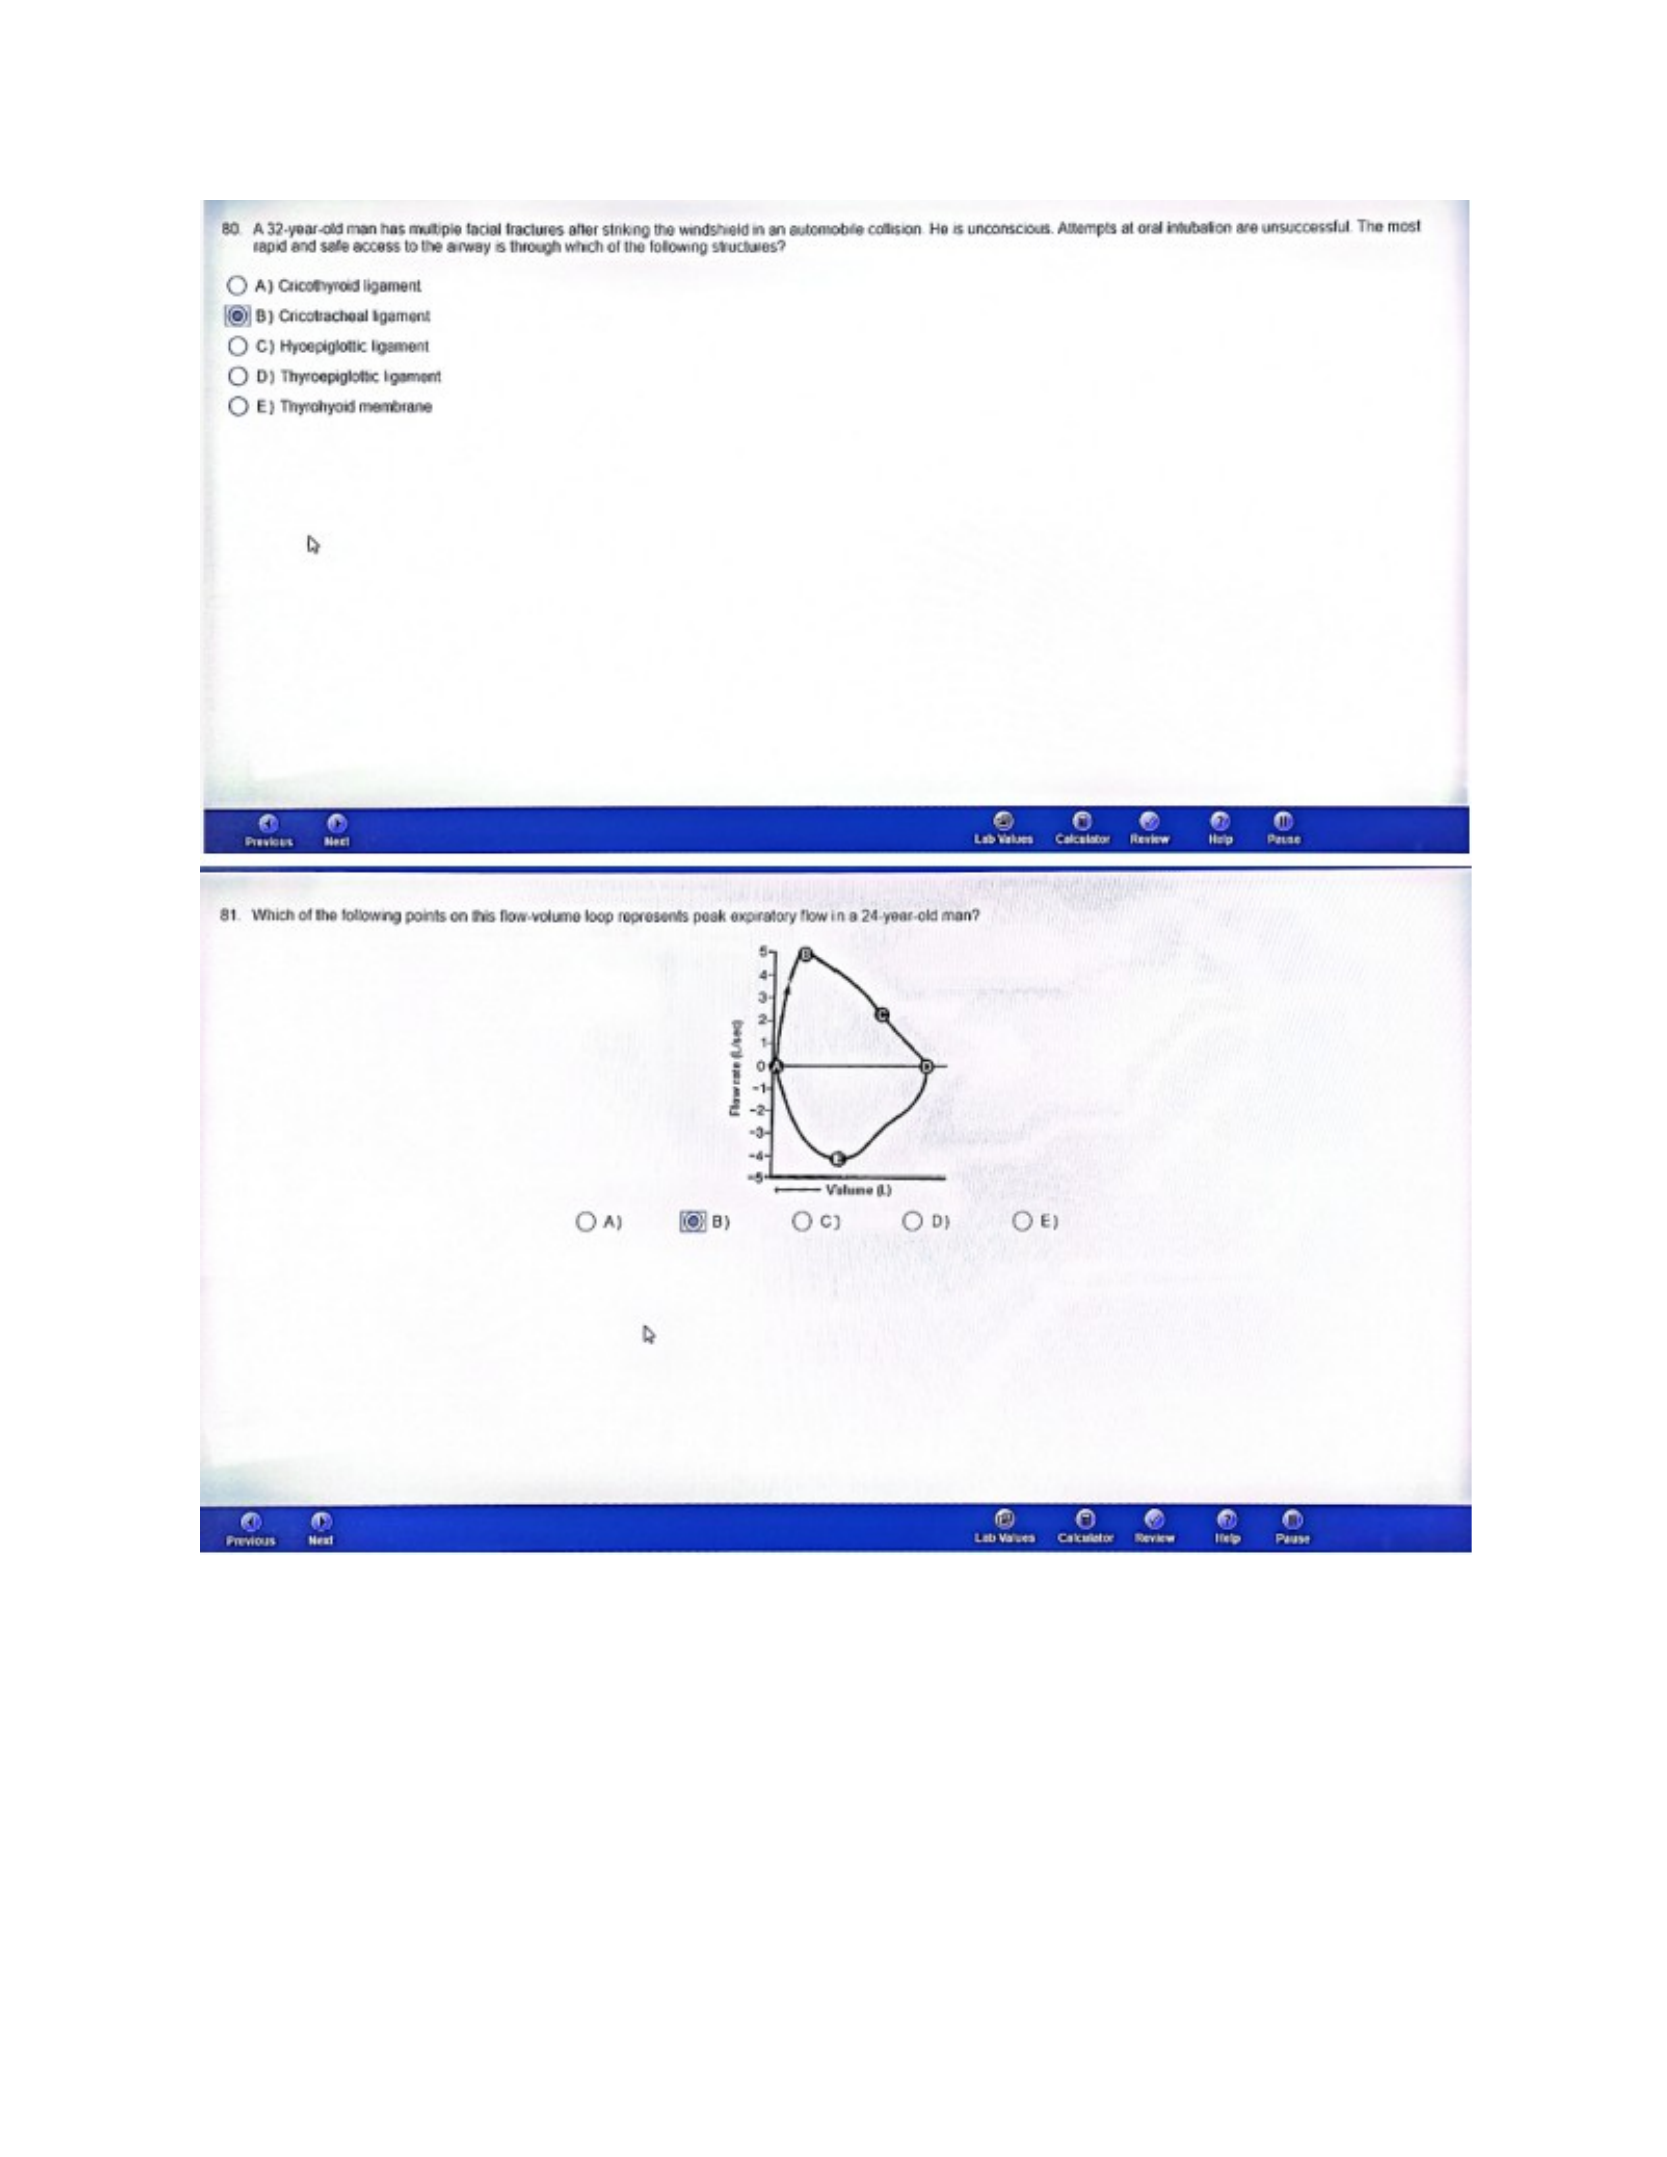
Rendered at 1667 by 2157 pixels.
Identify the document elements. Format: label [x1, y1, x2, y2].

picture [200, 200, 1472, 1555]
